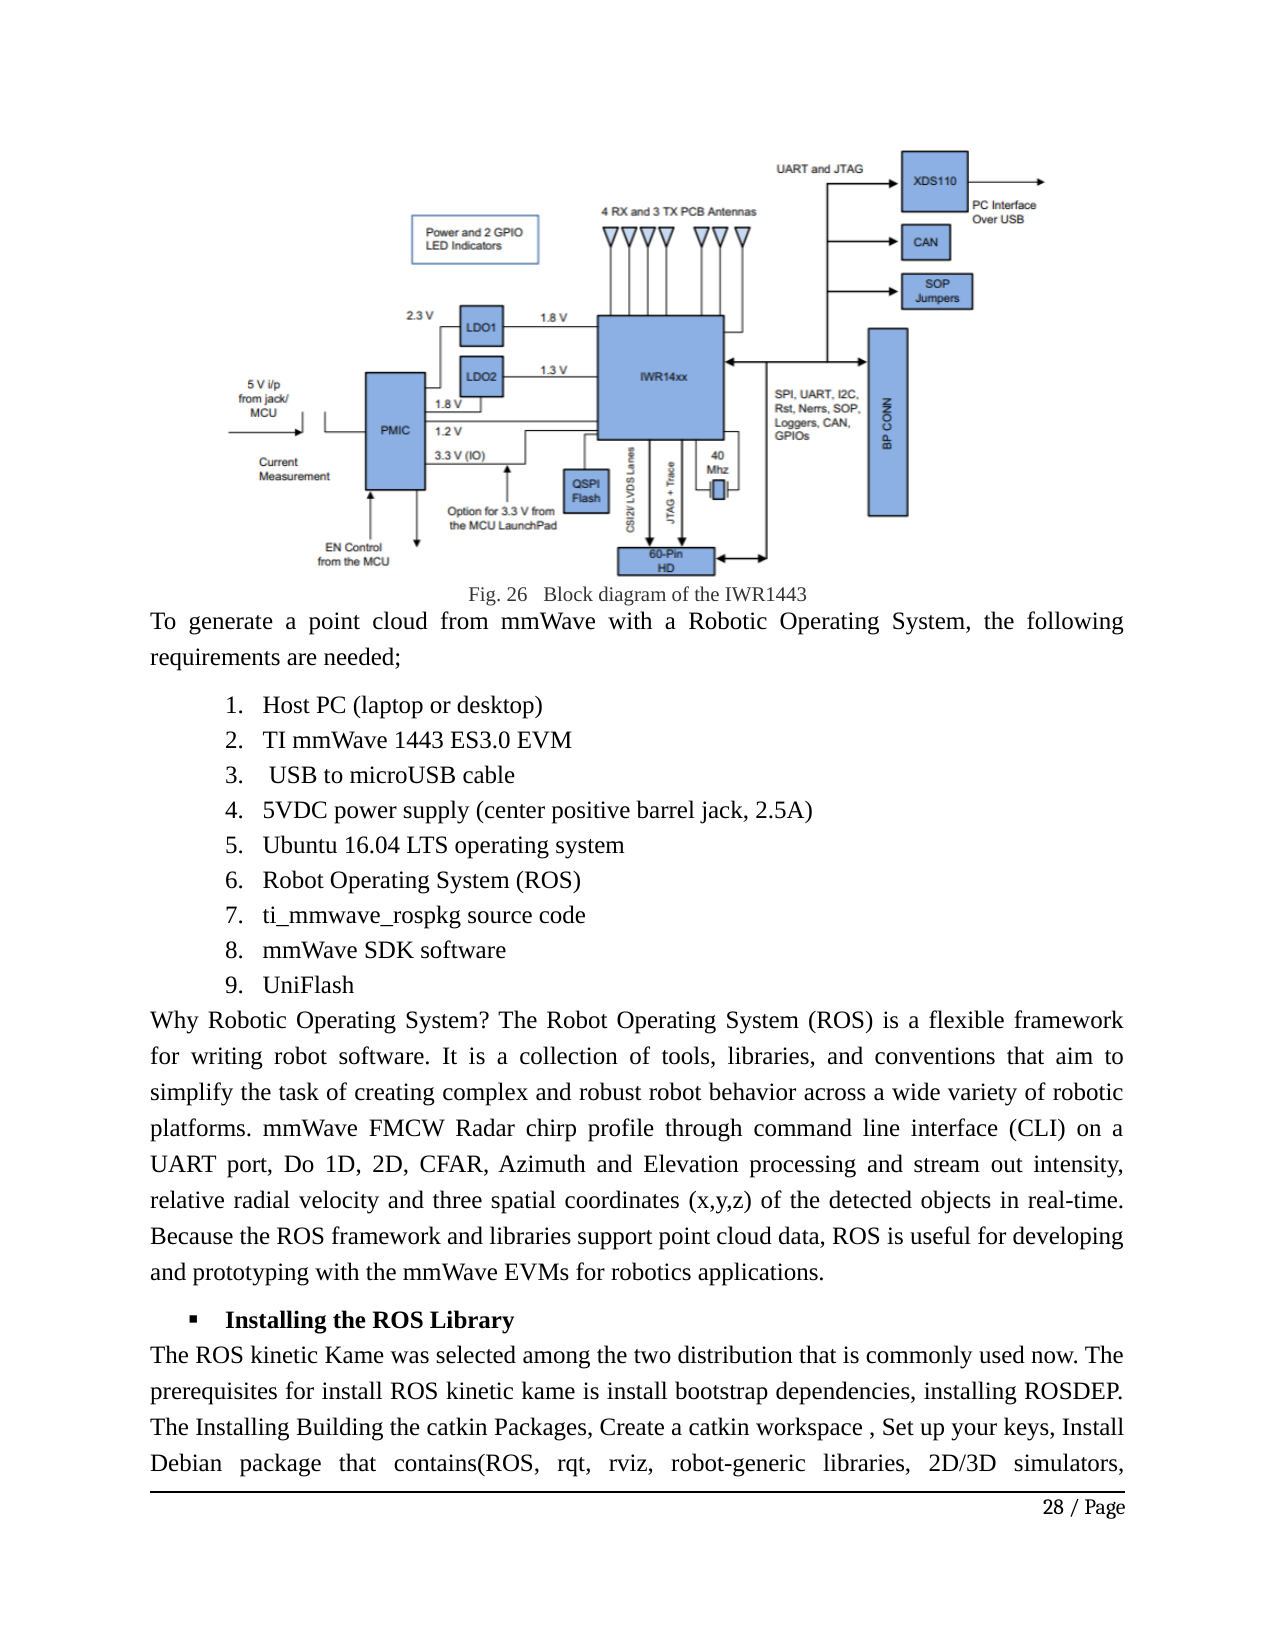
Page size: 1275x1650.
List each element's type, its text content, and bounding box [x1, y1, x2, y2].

list UniFlash [225, 971, 1125, 999]
list Robot Operating System (ROS) [225, 866, 1125, 894]
text Why Robotic Operating System? The Robot Operating System (ROS) is a flexible framework for writing robot software. It is a collection of tools, libraries, and conventions that aim to simplify the task of creating complex and robust robot behavior across a wide variety of robotic platforms. mmWave FMCW Radar chirp profile through command line interface (CLI) on a UART port, Do 1D, 2D, CFAR, Azimuth and Elevation processing and stream out intensity, relative radial velocity and three spatial coordinates (x,y,z) of the detected objects in real-time. Because the ROS framework and libraries support point cloud data, ROS is useful for developing and prototyping with the mmWave EVMs for robotics applications. [150, 1006, 1125, 1286]
list ti_mmwave_rospkg source code [225, 901, 1125, 929]
text To generate a point cloud from mmWave with a Robotic Operating System, the following requirements are needed; [150, 606, 1125, 671]
list TI mmWave 1443 ES3.0 EVM [225, 726, 1125, 754]
list Host PC (laptop or desktop) [225, 691, 1125, 719]
list Ubuntu 16.04 LTS operating system [225, 831, 1125, 859]
list mmWave SDK software [225, 936, 1125, 964]
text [150, 1341, 1125, 1477]
picture [188, 150, 1088, 582]
text Installing the ROS Library [150, 1306, 1125, 1334]
list USB to microUSB cable [225, 761, 1125, 789]
list 5VDC power supply (center positive barrel jack, 2.5A) [225, 796, 1125, 824]
text Fig. 26 Block diagram of the IWR1443 [150, 582, 1125, 606]
